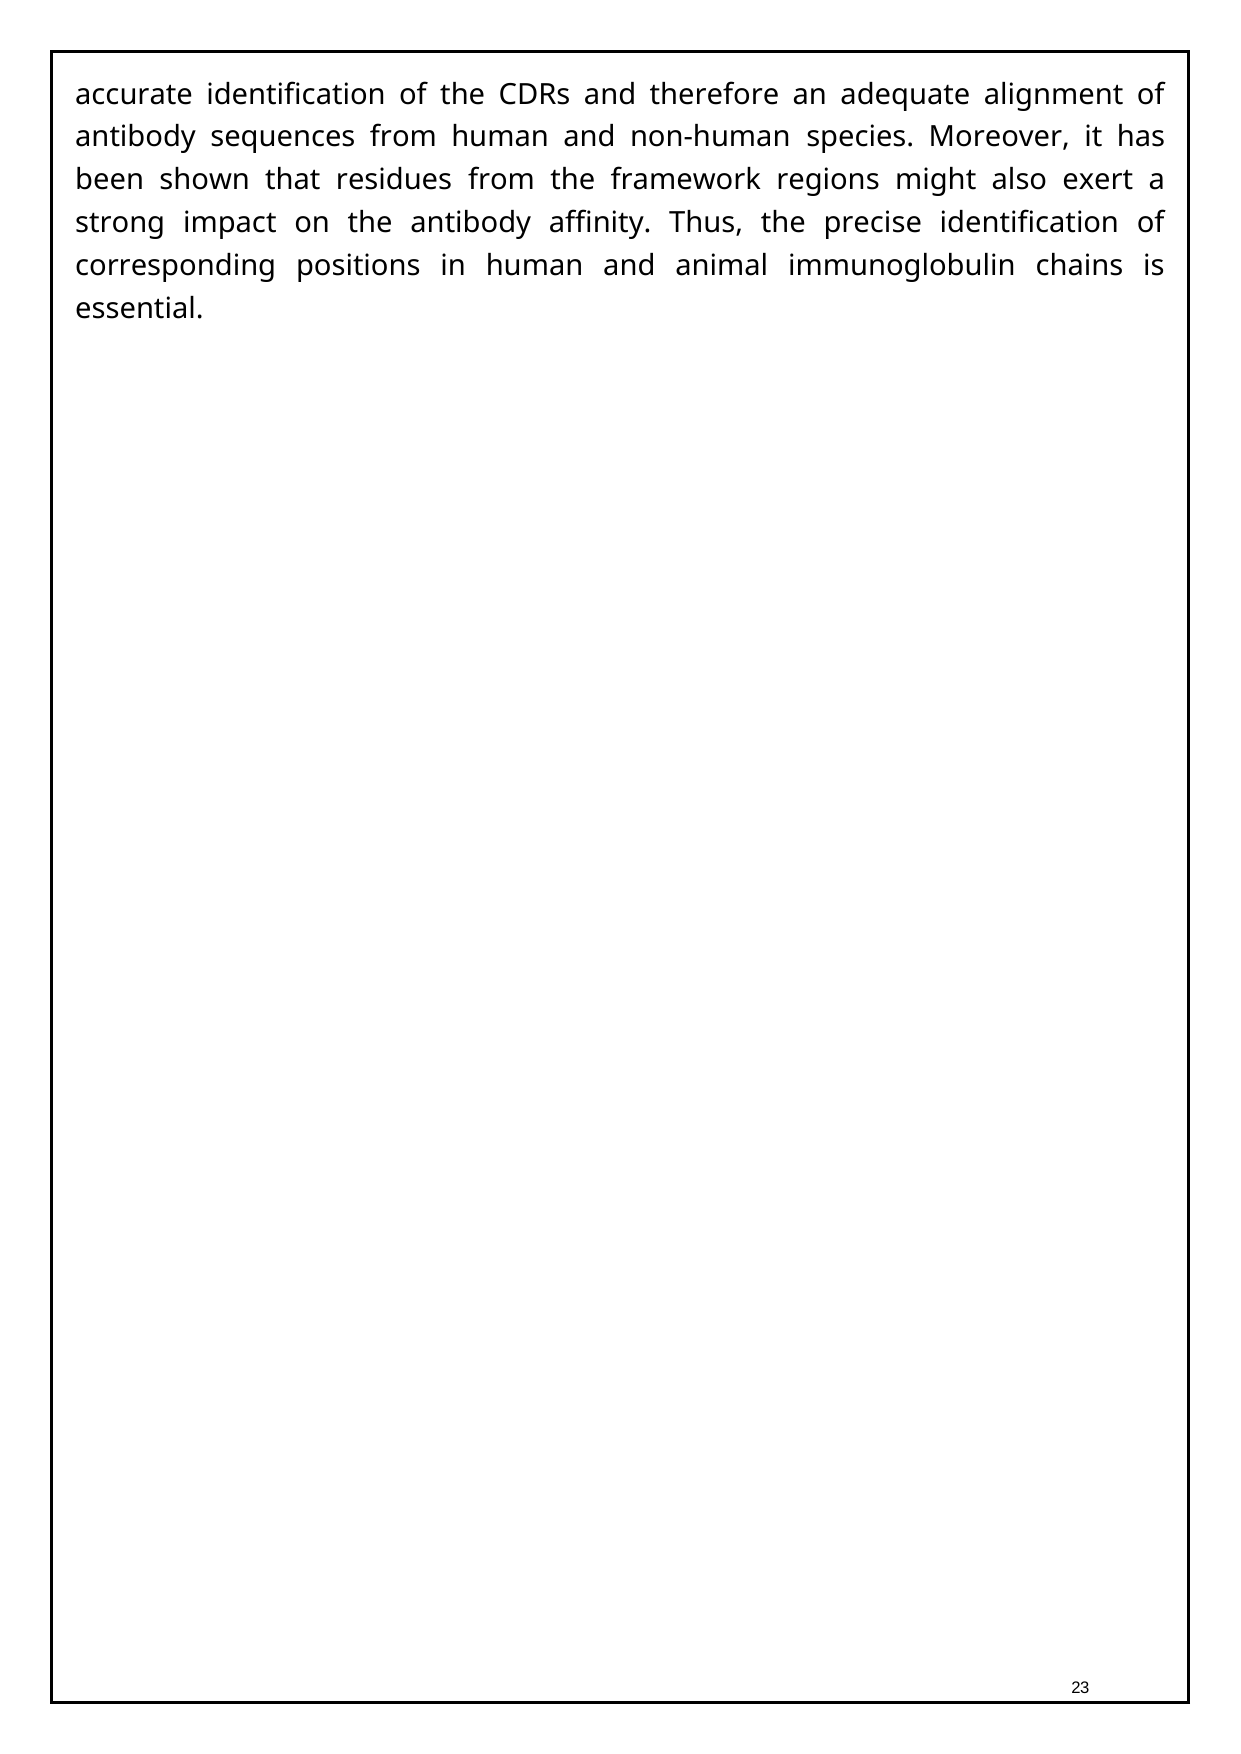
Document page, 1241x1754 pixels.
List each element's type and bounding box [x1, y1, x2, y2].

text [75, 73, 1166, 327]
